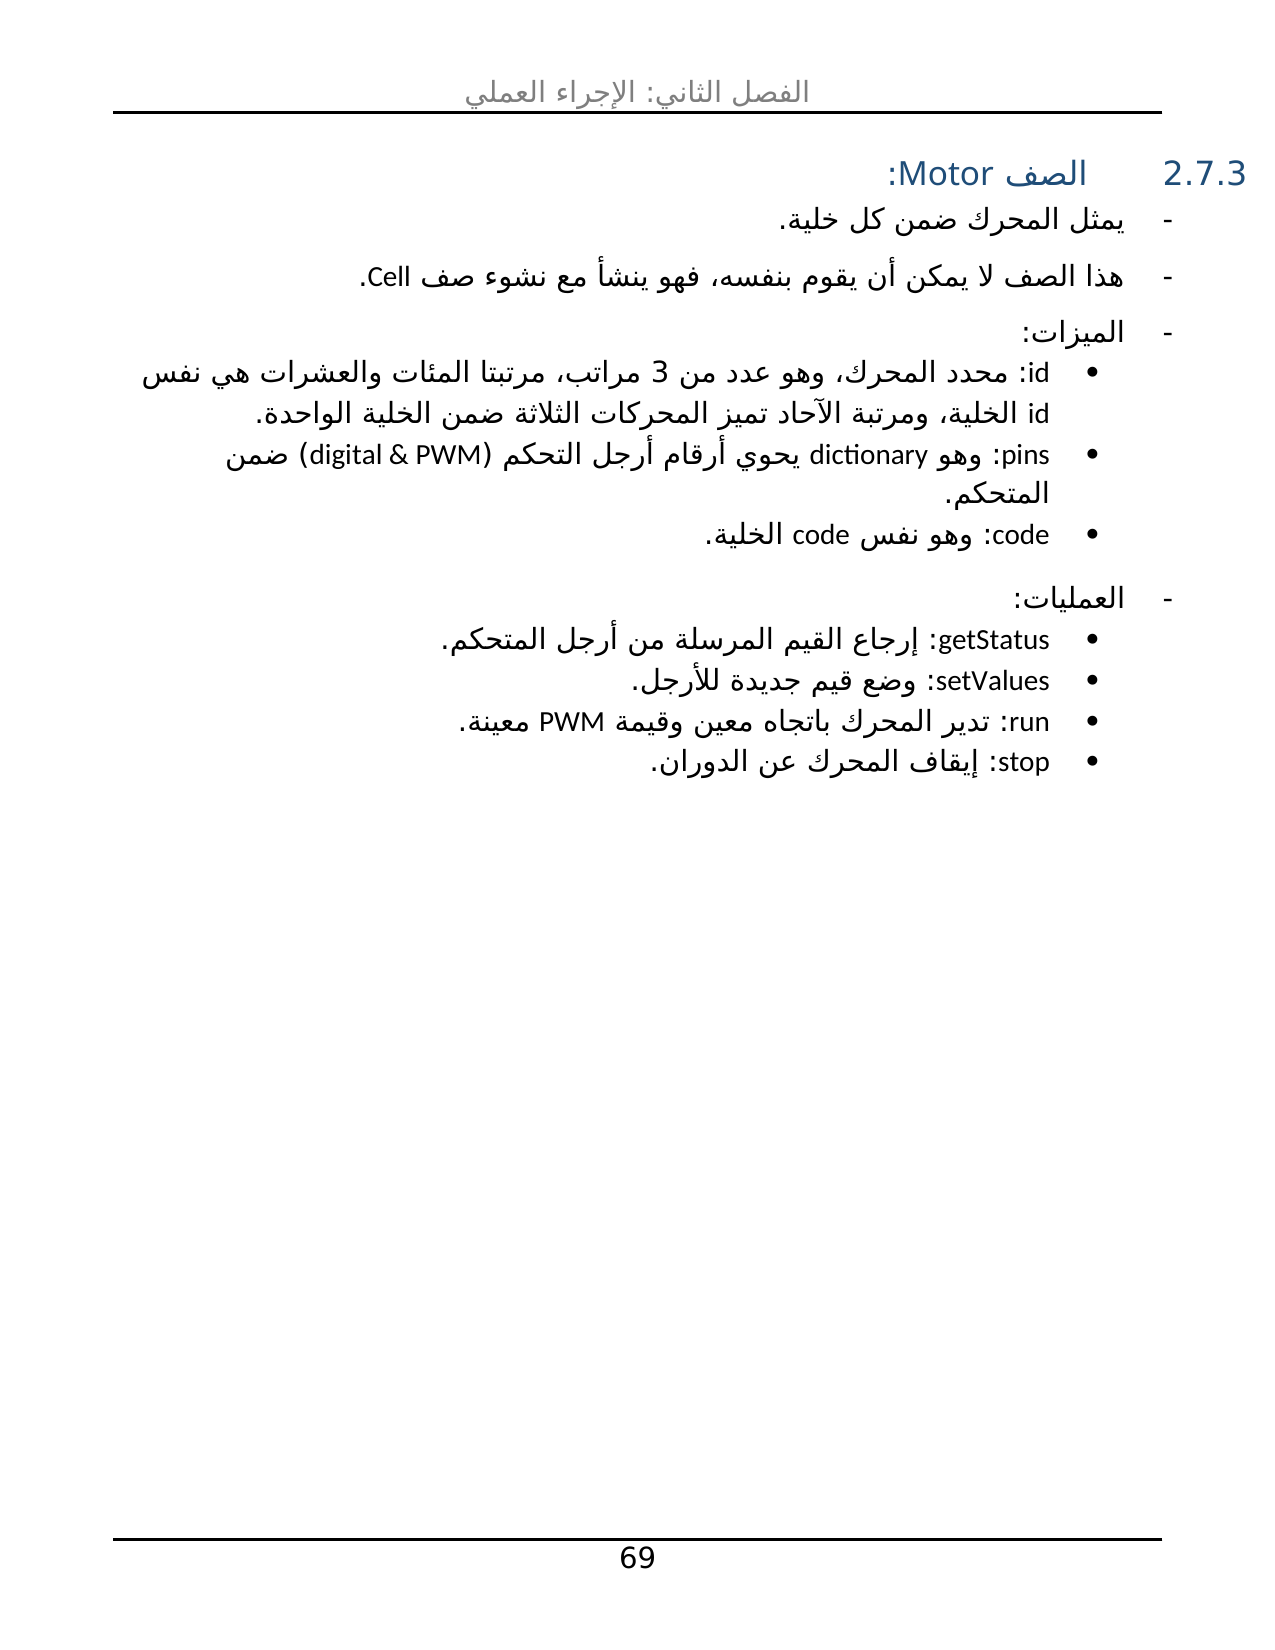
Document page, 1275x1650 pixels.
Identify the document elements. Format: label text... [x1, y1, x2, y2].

list setValues: وضع قيم جديدة للأرجل. [112, 662, 1087, 697]
list code: وهو نفس code الخلية. [112, 516, 1087, 551]
list هذا الصف لا يمكن أن يقوم بنفسه، فهو ينشأ مع نشوء صف Cell. [112, 258, 1162, 293]
list pins: وهو dictionary يحوي أرقام أرجل التحكم (digital & PWM) ضمن المتحكم. [112, 436, 1087, 511]
list run: تدير المحرك باتجاه معين وقيمة PWM معينة. [112, 703, 1087, 738]
subtitle الصف Motor: [112, 150, 1162, 195]
list stop: إيقاف المحرك عن الدوران. [112, 743, 1087, 779]
list العمليات: [112, 582, 1162, 616]
list الميزات: [112, 315, 1162, 349]
list getStatus: إرجاع القيم المرسلة من أرجل المتحكم. [112, 621, 1087, 656]
list id: محدد المحرك، وهو عدد من 3 مراتب، مرتبتا المئات والعشرات هي نفس id الخلية، ومرتبة الآحاد تميز المحركات الثلاثة ضمن الخلية الواحدة. [112, 354, 1087, 431]
list يمثل المحرك ضمن كل خلية. [112, 202, 1162, 236]
